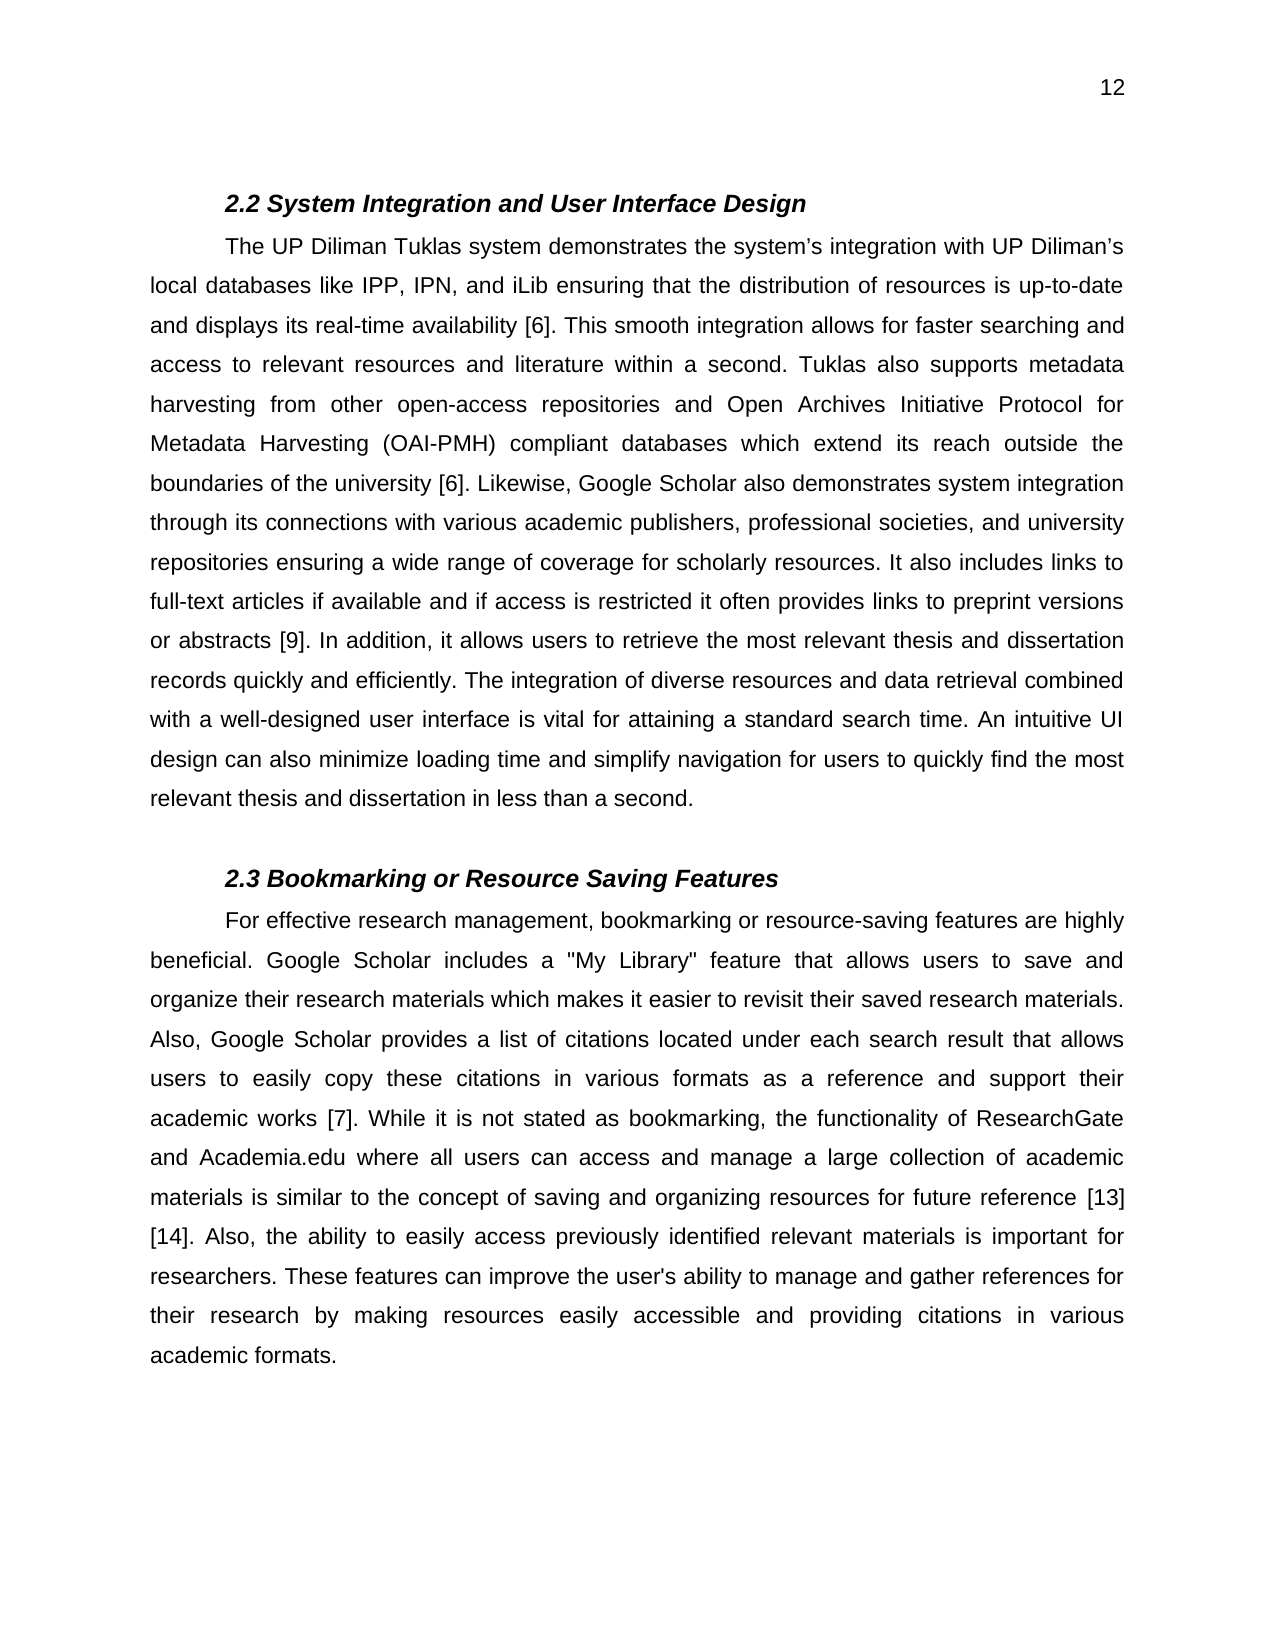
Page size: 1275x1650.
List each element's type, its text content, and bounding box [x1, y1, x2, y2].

text For effective research management, bookmarking or resource-saving features are highly beneficial. Google Scholar includes a "My Library" feature that allows users to save and organize their research materials which makes it easier to revisit their saved research materials. Also, Google Scholar provides a list of citations located under each search result that allows users to easily copy these citations in various formats as a reference and support their academic works . While it is not stated as bookmarking, the functionality of ResearchGate and Academia.edu where all users can access and manage a large collection of academic materials is similar to the concept of saving and organizing resources for future reference . Also, the ability to easily access previously identified relevant materials is important for researchers. These features can improve the user's ability to manage and gather references for their research by making resources easily accessible and providing citations in various academic formats. [150, 907, 1125, 1368]
subtitle 2.2 System Integration and User Interface Design [225, 189, 1125, 218]
text The UP Diliman Tuklas system demonstrates the system’s integration with UP Diliman’s local databases like IPP, IPN, and iLib ensuring that the distribution of resources is up-to-date and displays its real-time availability. This smooth integration allows for faster searching and access to relevant resources and literature within a second. Tuklas also supports metadata harvesting from other open-access repositories and Open Archives Initiative Protocol for Metadata Harvesting (OAI-PMH) compliant databases which extend its reach outside the boundaries of the university. Likewise, Google Scholar also demonstrates system integration through its connections with various academic publishers, professional societies, and university repositories ensuring a wide range of coverage for scholarly resources. It also includes links to full-text articles if available and if access is restricted it often provides links to preprint versions or abstracts . In addition, it allows users to retrieve the most relevant thesis and dissertation records quickly and efficiently. The integration of diverse resources and data retrieval combined with a well-designed user interface is vital for attaining a standard search time. An intuitive UI design can also minimize loading time and simplify navigation for users to quickly find the most relevant thesis and dissertation in less than a second. [150, 233, 1125, 812]
subtitle 2.3 Bookmarking or Resource Saving Features [225, 864, 1125, 893]
